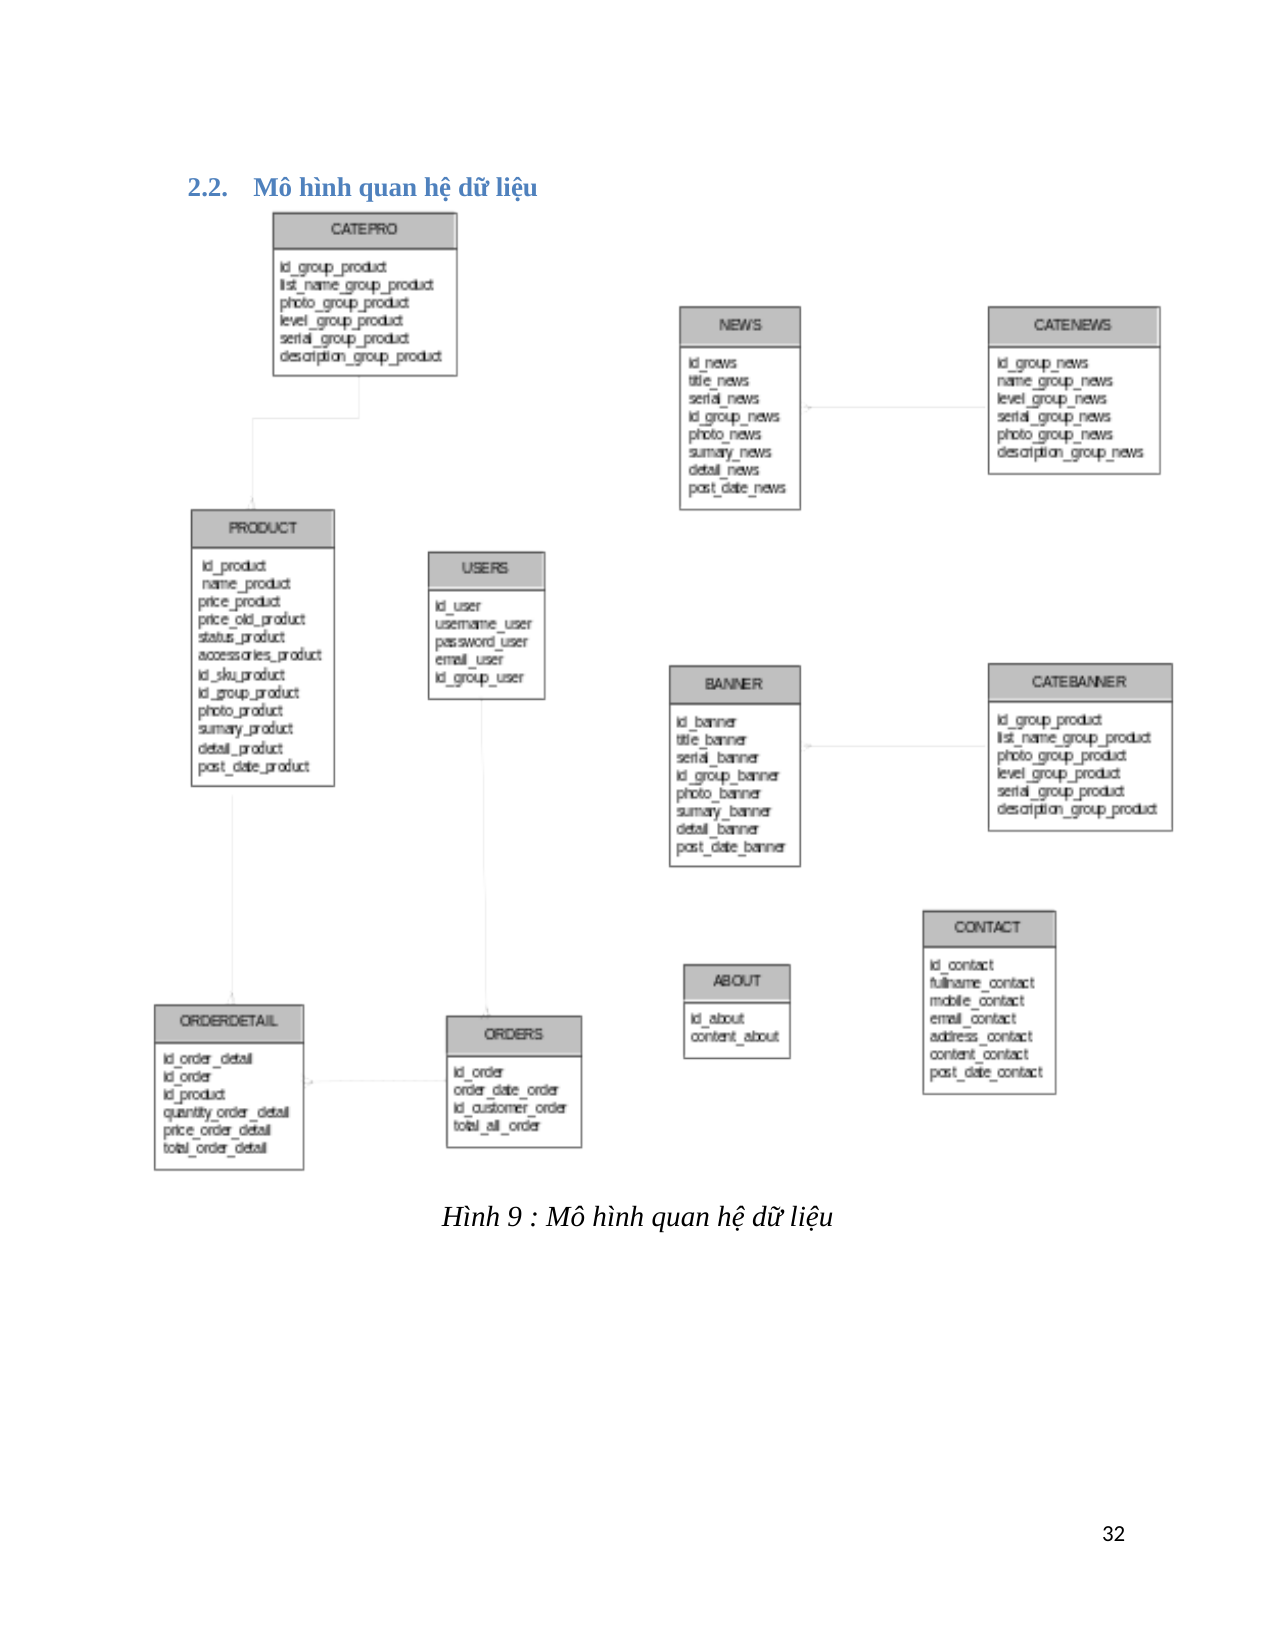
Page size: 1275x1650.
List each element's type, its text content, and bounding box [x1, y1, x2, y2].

subtitle Mô hình quan hệ dữ liệu [187, 171, 1125, 202]
text Hình 9 : Mô hình quan hệ dữ liệu [150, 1199, 1125, 1232]
